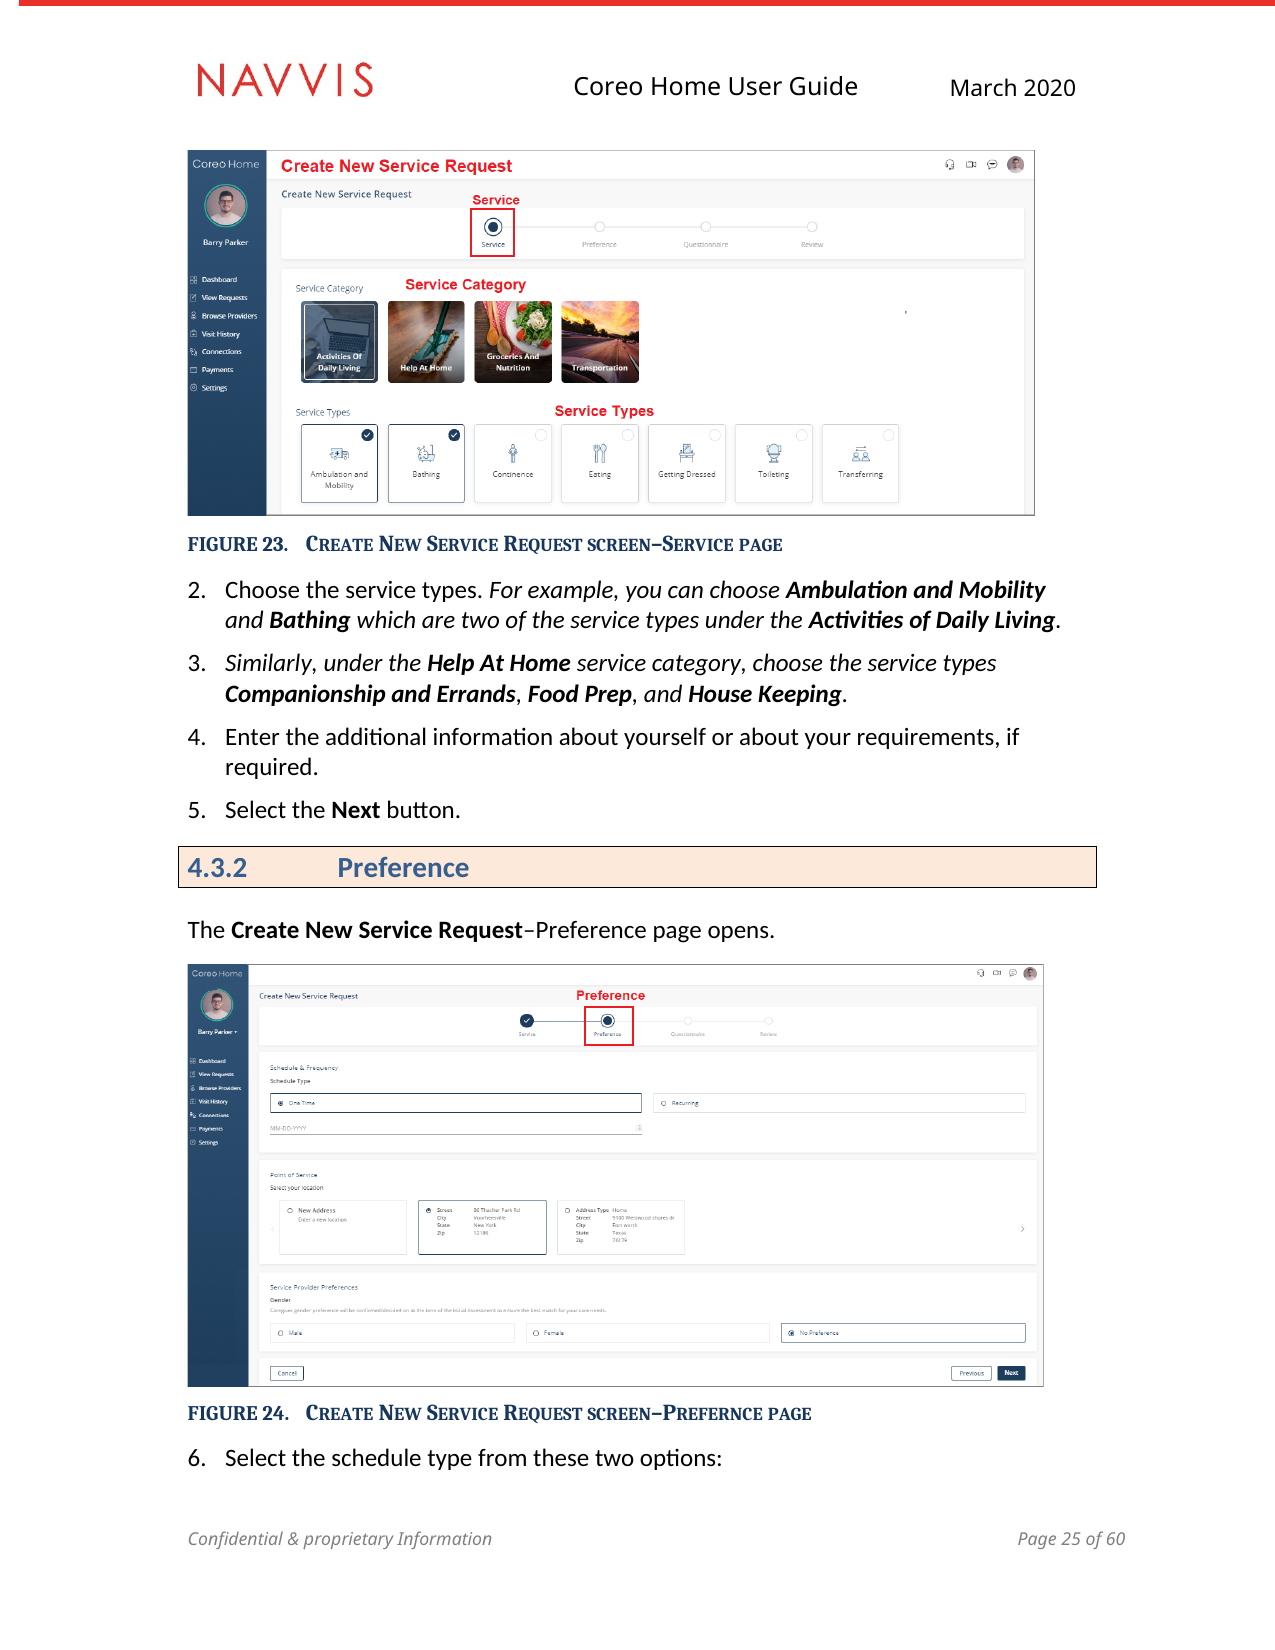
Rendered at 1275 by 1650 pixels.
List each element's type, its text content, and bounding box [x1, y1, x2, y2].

list Similarly, under the Help At Home service category, choose the service types Companionship and Errands, Food Prep, and House Keeping. [187, 647, 1087, 708]
list Select the Next button. [187, 794, 1087, 825]
text Create New Service Request screen–Service page [187, 531, 1087, 557]
list Select the schedule type from these two options: [187, 1442, 1087, 1473]
list Enter the additional information about yourself or about your requirements, if required. [187, 721, 1087, 782]
subtitle Preference [179, 847, 1096, 887]
picture [187, 55, 383, 104]
picture [187, 964, 1044, 1387]
text Create New Service Request screen–Prefernce page [187, 1399, 1087, 1426]
picture [187, 150, 1035, 516]
list Choose the service types. For example, you can choose Ambulation and Mobility and Bathing which are two of the service types under the Activities of Daily Living. [187, 574, 1087, 635]
text The Create New Service Request–Preference page opens. [187, 914, 1087, 944]
